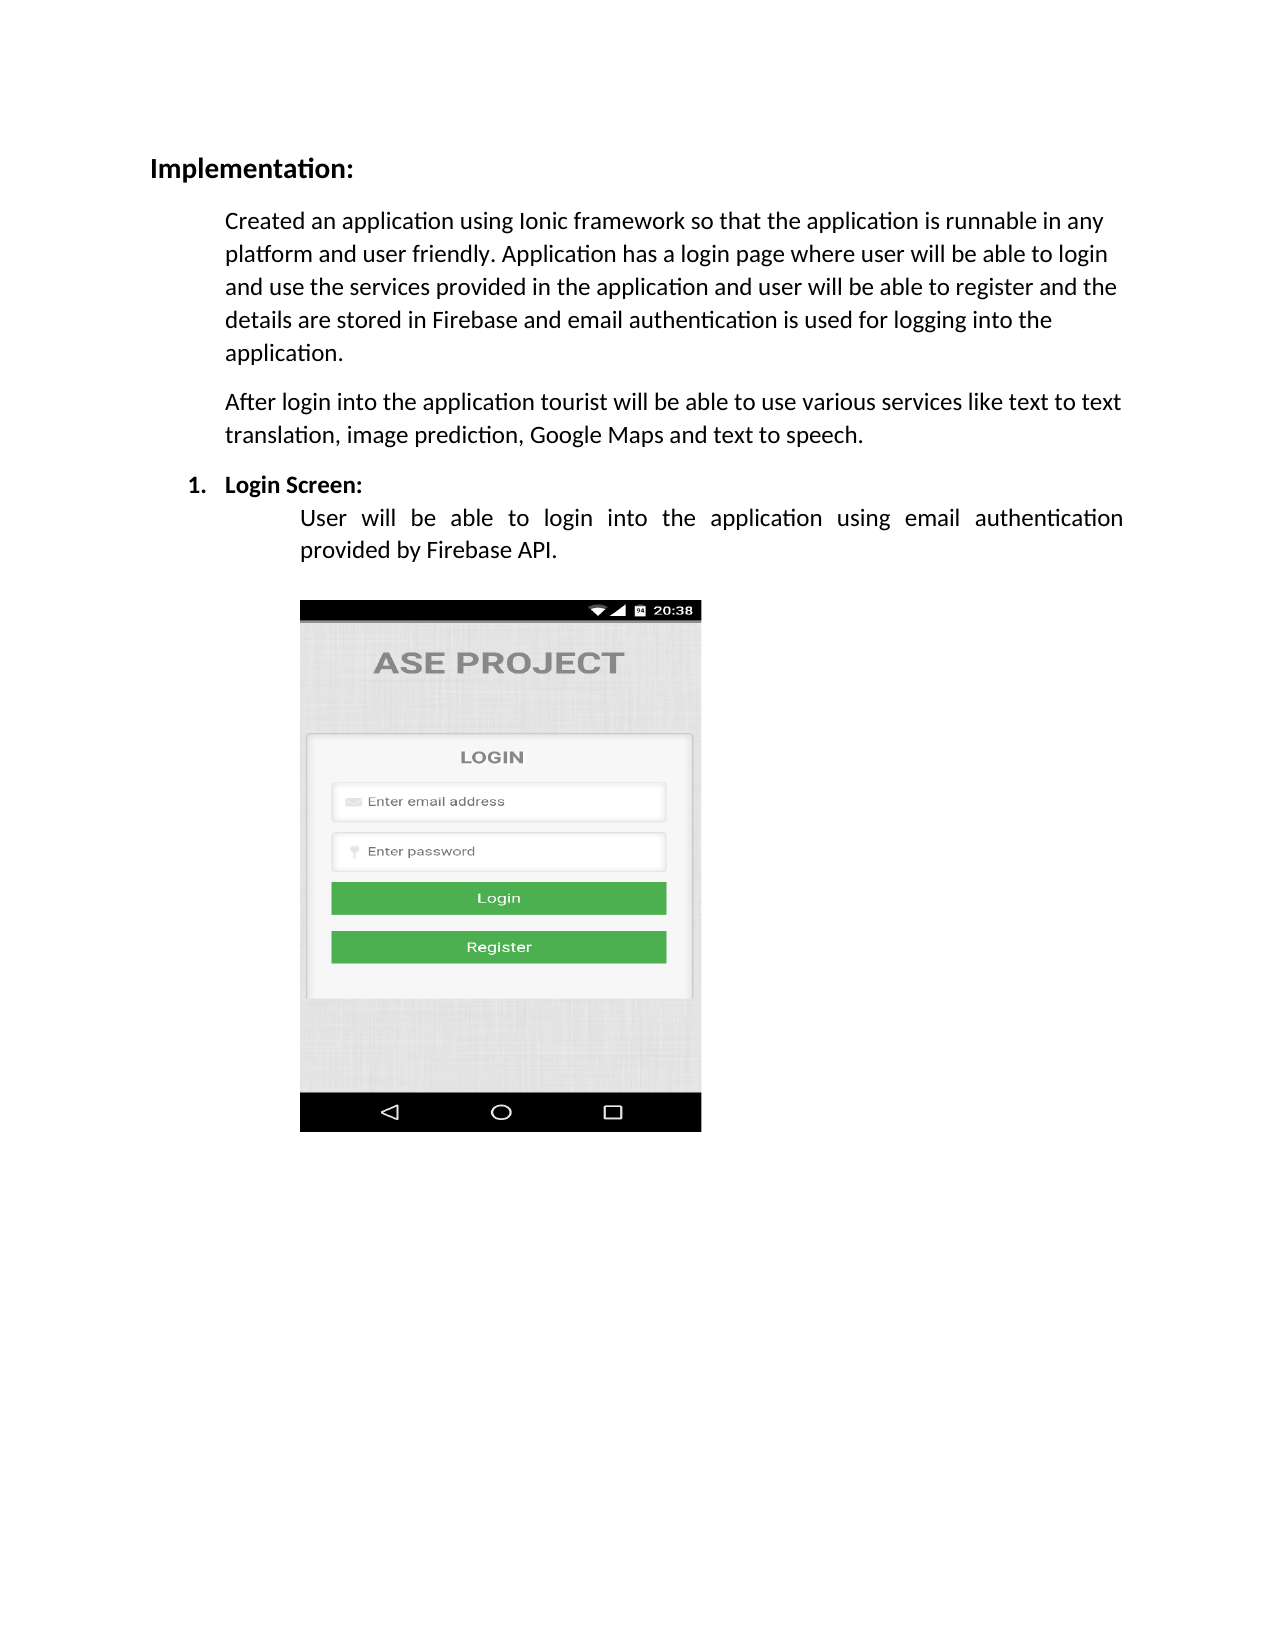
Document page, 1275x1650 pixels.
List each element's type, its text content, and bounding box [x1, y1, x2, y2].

text After login into the application tourist will be able to use various services like text to text translation, image prediction, Google Maps and text to speech. [225, 386, 1125, 450]
list User will be able to login into the application using email authentication provided by Firebase API. [300, 502, 1125, 565]
list Login Screen: [187, 469, 1125, 499]
picture [300, 600, 702, 1132]
text Created an application using Ionic framework so that the application is runnable in any platform and user friendly. Application has a login page where user will be able to login and use the services provided in the application and user will be able to register and the details are stored in Firebase and email authentication is used for logging into the application. [225, 205, 1125, 367]
text Implementation: [150, 150, 1125, 186]
